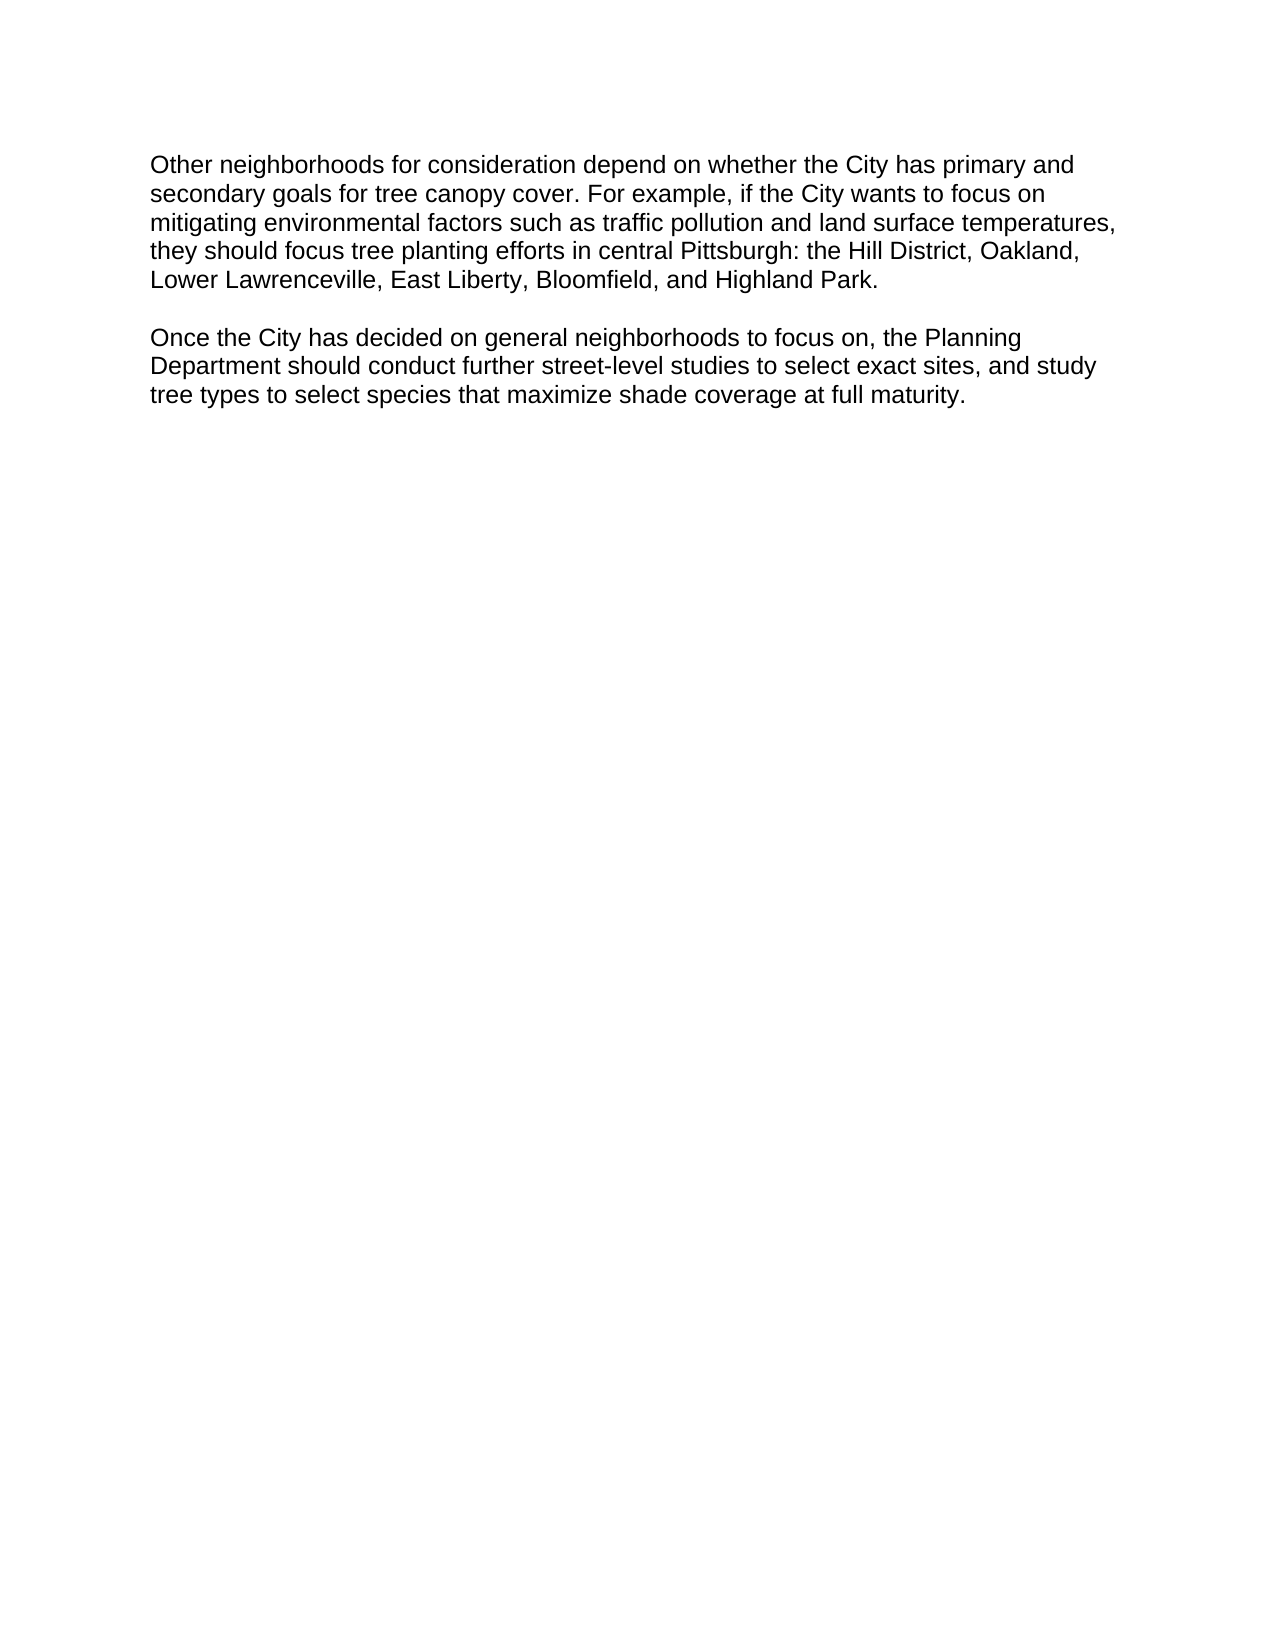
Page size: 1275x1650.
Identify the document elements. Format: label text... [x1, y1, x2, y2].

text Once the City has decided on general neighborhoods to focus on, the Planning Department should conduct further street-level studies to select exact sites, and study tree types to select species that maximize shade coverage at full maturity. [150, 322, 1125, 409]
text Other neighborhoods for consideration depend on whether the City has primary and secondary goals for tree canopy cover. For example, if the City wants to focus on mitigating environmental factors such as traffic pollution and land surface temperatures, they should focus tree planting efforts in central Pittsburgh: the Hill District, Oakland, Lower Lawrenceville, East Liberty, Bloomfield, and Highland Park. [150, 150, 1125, 294]
